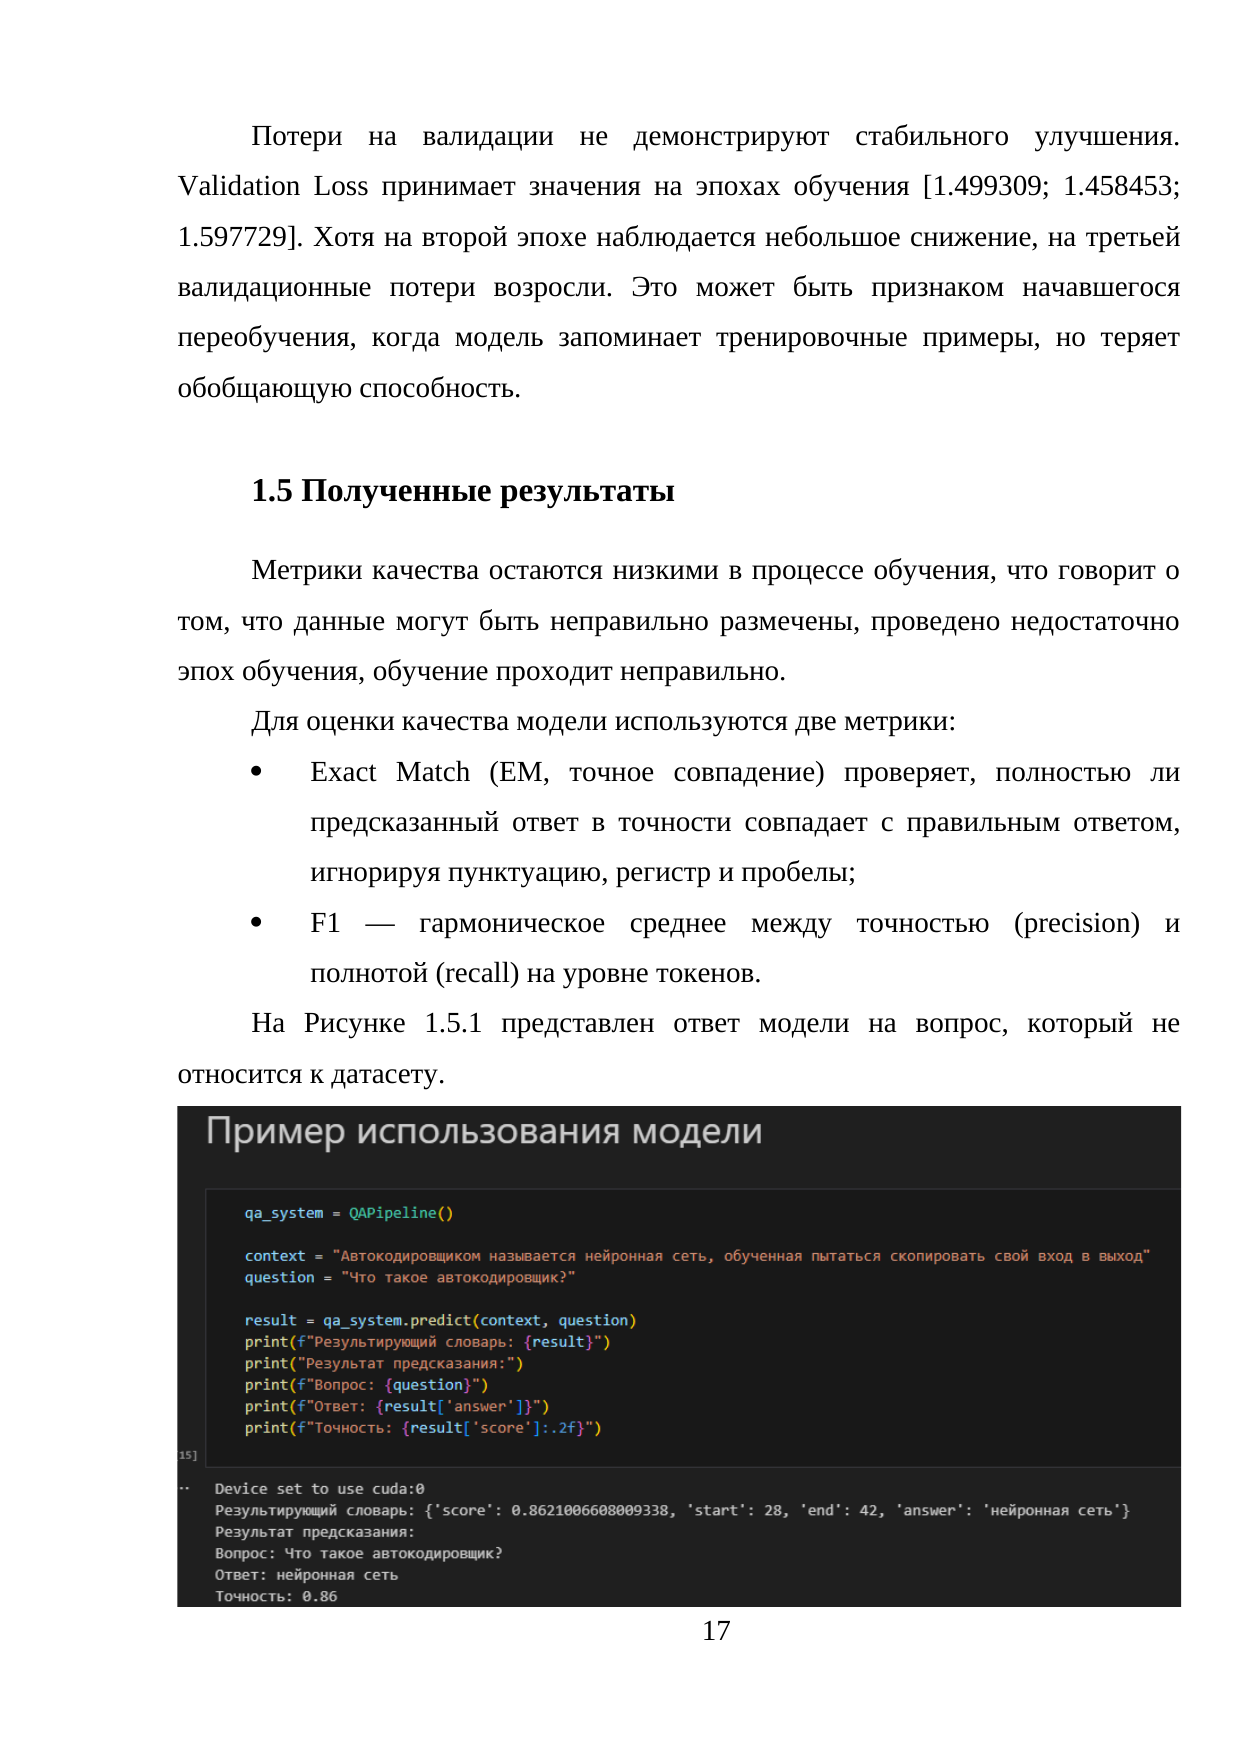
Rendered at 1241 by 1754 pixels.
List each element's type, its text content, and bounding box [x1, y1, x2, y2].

text Exact Match (EM, точное совпадение) проверяет, полностью ли предсказанный ответ в точности совпадает с правильным ответом, игнорируя пунктуацию, регистр и пробелы; [251, 754, 1181, 888]
picture [177, 1106, 1182, 1607]
subtitle 1.5 Полученные результаты [177, 470, 1181, 508]
text Для оценки качества модели используются две метрики: [177, 703, 1181, 737]
text Метрики качества остаются низкими в процессе обучения, что говорит о том, что данные могут быть неправильно размечены, проведено недостаточно эпох обучения, обучение проходит неправильно. [177, 552, 1181, 687]
text Потери на валидации не демонстрируют стабильного улучшения. Validation Loss принимает значения на эпохах обучения [1.499309; 1.458453; 1.597729]. Хотя на второй эпохе наблюдается небольшое снижение, на третьей валидационные потери возросли. Это может быть признаком начавшегося переобучения, когда модель запоминает тренировочные примеры, но теряет обобщающую способность. [177, 118, 1181, 403]
text F1 — гармоническое среднее между точностью (precision) и полнотой (recall) на уровне токенов. [251, 905, 1181, 989]
text На Рисунке 1.5.1 представлен ответ модели на вопрос, который не относится к датасету. [177, 1006, 1181, 1089]
